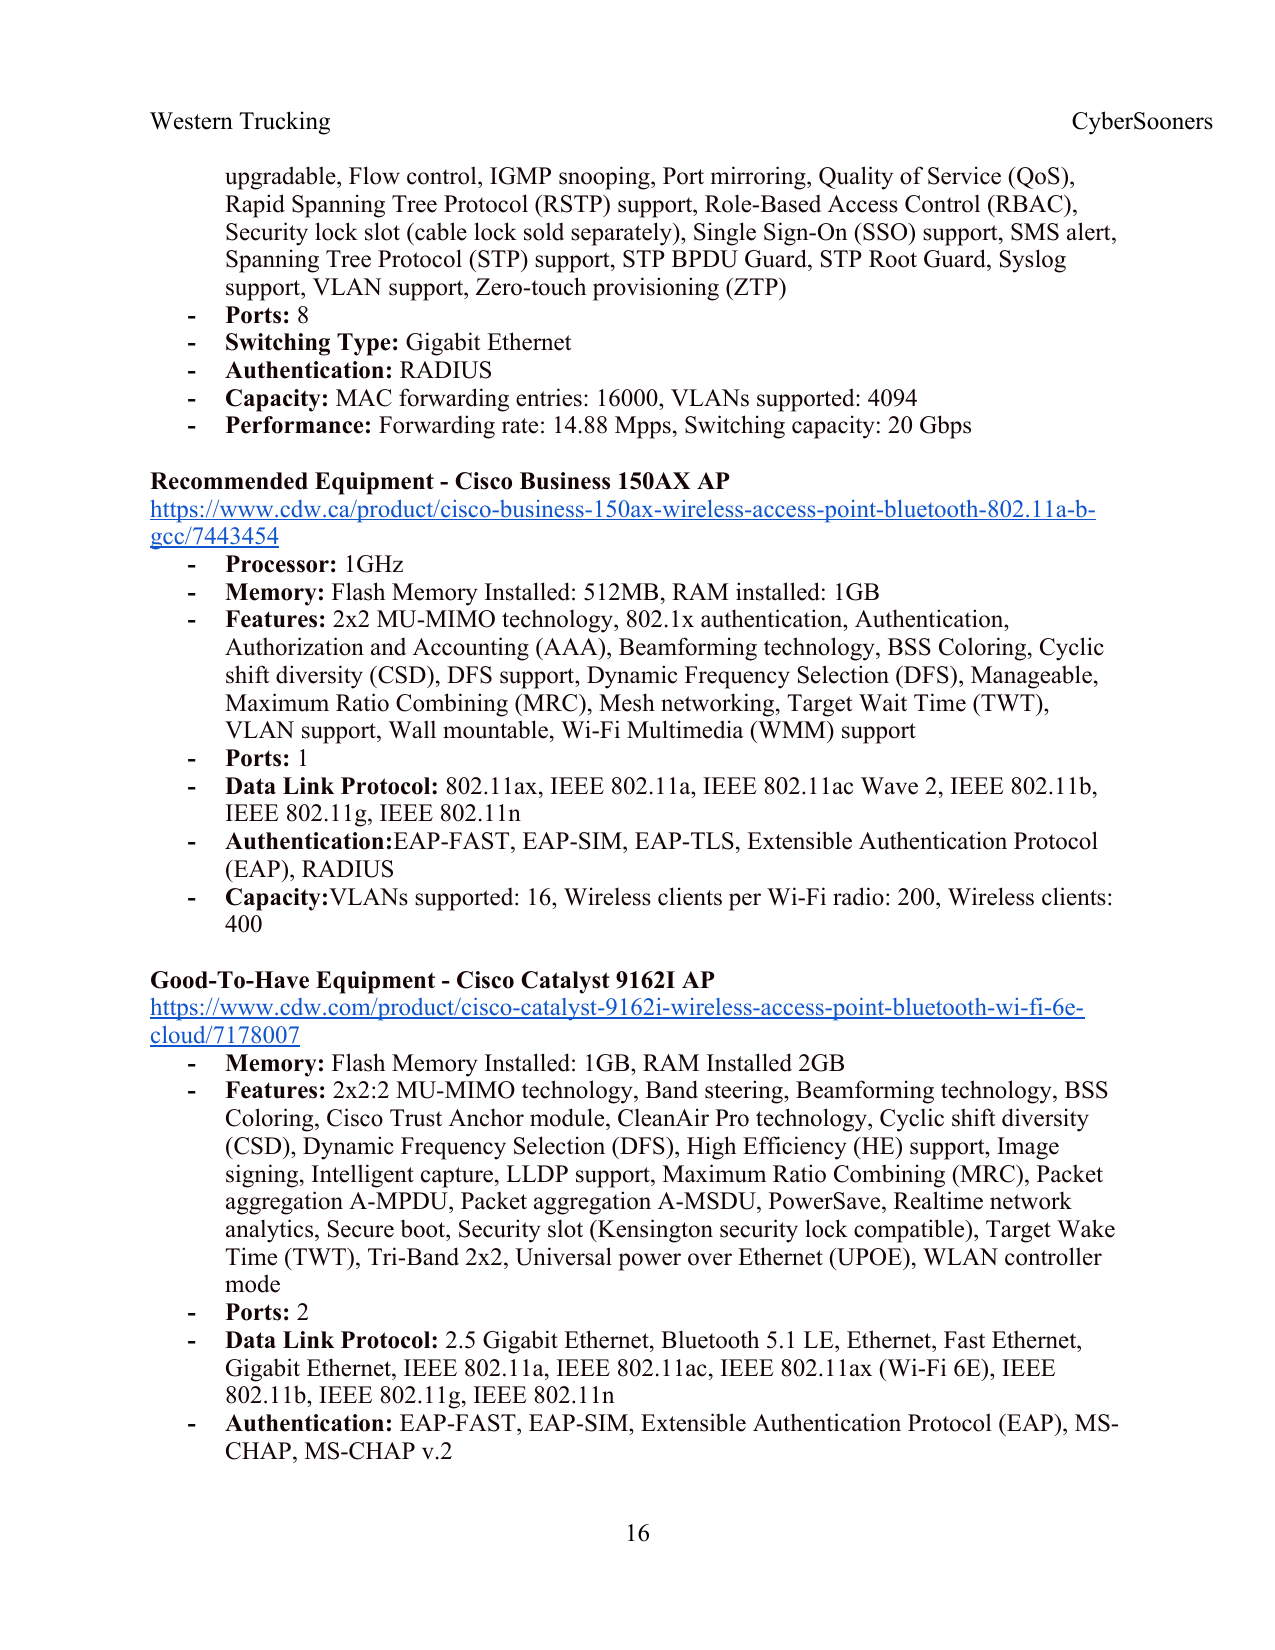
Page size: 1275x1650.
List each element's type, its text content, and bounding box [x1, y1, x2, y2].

list Data Link Protocol: 802.11ax, IEEE 802.11a, IEEE 802.11ac Wave 2, IEEE 802.11b, IEEE 802.11g, IEEE 802.11n [187, 772, 1125, 827]
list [187, 162, 1125, 301]
text https://www.cdw.ca/product/cisco-business-150ax-wireless-access-point-bluetooth-802.11a-b-gcc/7443454 [150, 495, 1125, 550]
list Ports: 1 [187, 744, 1125, 772]
list Data Link Protocol: ​​2.5 Gigabit Ethernet, Bluetooth 5.1 LE, Ethernet, Fast Ethernet, Gigabit Ethernet, IEEE 802.11a, IEEE 802.11ac, IEEE 802.11ax (Wi-Fi 6E), IEEE 802.11b, IEEE 802.11g, IEEE 802.11n [187, 1326, 1125, 1409]
list Ports: 2 [187, 1298, 1125, 1326]
list Features: 2x2:2 MU-MIMO technology, Band steering, Beamforming technology, BSS Coloring, Cisco Trust Anchor module, CleanAir Pro technology, Cyclic shift diversity (CSD), Dynamic Frequency Selection (DFS), High Efficiency (HE) support, Image signing, Intelligent capture, LLDP support, Maximum Ratio Combining (MRC), Packet aggregation A-MPDU, Packet aggregation A-MSDU, PowerSave, Realtime network analytics, Secure boot, Security slot (Kensington security lock compatible), Target Wake Time (TWT), Tri-Band 2x2, Universal power over Ethernet (UPOE), WLAN controller mode [187, 1077, 1125, 1298]
list Ports: 8 [187, 301, 1125, 328]
list Memory: Flash Memory Installed: 1GB, RAM Installed 2GB [187, 1049, 1125, 1077]
list Authentication:EAP-FAST, EAP-SIM, EAP-TLS, Extensible Authentication Protocol (EAP), RADIUS [187, 827, 1125, 883]
list Capacity: MAC forwarding entries: 16000, VLANs supported: 4094 [187, 384, 1125, 412]
list Memory: Flash Memory Installed: 512MB, RAM installed: 1GB [187, 578, 1125, 606]
list Processor: 1GHz [187, 550, 1125, 578]
list Authentication: RADIUS [187, 356, 1125, 384]
text https://www.cdw.com/product/cisco-catalyst-9162i-wireless-access-point-bluetooth-wi-fi-6e-cloud/7178007 [150, 993, 1125, 1049]
text Good-To-Have Equipment - Cisco Catalyst 9162I AP [150, 966, 1125, 993]
list Switching Type: Gigabit Ethernet [187, 328, 1125, 356]
text Recommended Equipment - Cisco Business 150AX AP [150, 467, 1125, 495]
list Performance: Forwarding rate: 14.88 Mpps, Switching capacity: 20 Gbps [187, 412, 1125, 439]
list Capacity:VLANs supported: 16, Wireless clients per Wi-Fi radio: 200, Wireless clients: 400 [187, 883, 1125, 938]
list Authentication: EAP-FAST, EAP-SIM, Extensible Authentication Protocol (EAP), MS-CHAP, MS-CHAP v.2 [187, 1409, 1125, 1464]
list Features: 2x2 MU-MIMO technology, 802.1x authentication, Authentication, Authorization and Accounting (AAA), Beamforming technology, BSS Coloring, Cyclic shift diversity (CSD), DFS support, Dynamic Frequency Selection (DFS), Manageable, Maximum Ratio Combining (MRC), Mesh networking, Target Wait Time (TWT), VLAN support, Wall mountable, Wi-Fi Multimedia (WMM) support [187, 606, 1125, 744]
